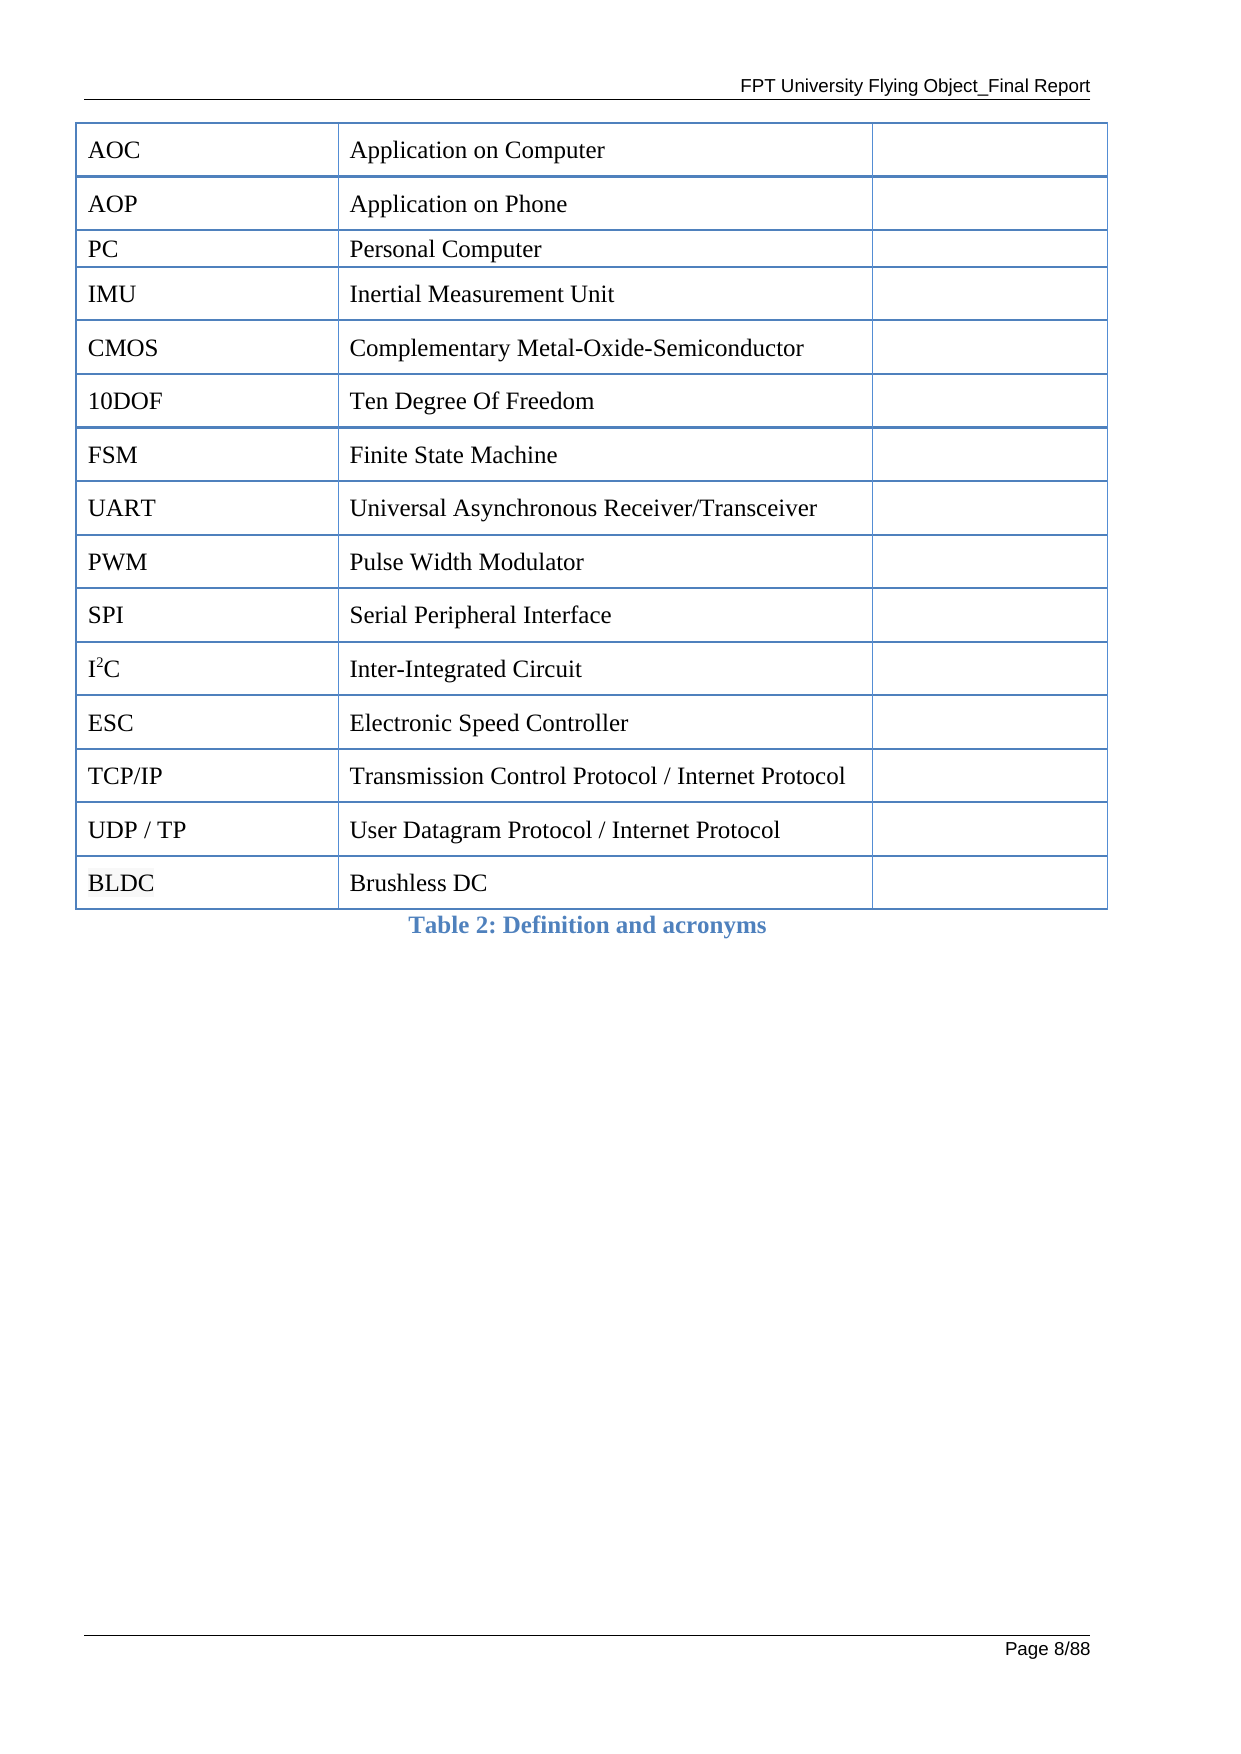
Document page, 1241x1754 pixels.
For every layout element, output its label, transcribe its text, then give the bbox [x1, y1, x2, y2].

table_cell [873, 231, 1107, 266]
table_cell UART [77, 482, 338, 533]
table_cell PC [77, 231, 338, 266]
table_cell User Datagram Protocol / Internet Protocol [339, 803, 872, 855]
table_cell Application on Computer [339, 124, 872, 175]
table_cell [873, 429, 1107, 480]
table_cell Inter-Integrated Circuit [339, 643, 872, 694]
table_cell AOC [77, 124, 338, 175]
table_cell Finite State Machine [339, 429, 872, 480]
table_cell 10DOF [77, 375, 338, 426]
table_cell PWM [77, 536, 338, 587]
table_cell IMU [77, 268, 338, 319]
table_cell [873, 803, 1107, 855]
table_cell [873, 750, 1107, 801]
table_cell [873, 643, 1107, 694]
table_cell AOP [77, 178, 338, 229]
table_cell [873, 589, 1107, 641]
table_cell Application on Phone [339, 178, 872, 229]
table_cell Universal Asynchronous Receiver/Transceiver [339, 482, 872, 533]
table_cell [873, 268, 1107, 319]
table_cell [873, 536, 1107, 587]
table_cell [873, 375, 1107, 426]
table_cell Ten Degree Of Freedom [339, 375, 872, 426]
table_cell Transmission Control Protocol / Internet Protocol [339, 750, 872, 801]
table_cell [873, 321, 1107, 373]
table_cell Electronic Speed Controller [339, 696, 872, 748]
table_cell I2C [77, 643, 338, 694]
table_cell Personal Computer [339, 231, 872, 266]
table_cell TCP/IP [77, 750, 338, 801]
table_cell ESC [77, 696, 338, 748]
table_cell [873, 696, 1107, 748]
table_cell Complementary Metal-Oxide-Semiconductor [339, 321, 872, 373]
table_cell CMOS [77, 321, 338, 373]
table_cell Pulse Width Modulator [339, 536, 872, 587]
table_cell [873, 124, 1107, 175]
table_cell [873, 857, 1107, 908]
table_cell BLDC [77, 857, 338, 908]
table_cell Serial Peripheral Interface [339, 589, 872, 641]
table_cell [873, 178, 1107, 229]
table_cell FSM [77, 429, 338, 480]
text Table 2: Definition and acronyms [84, 910, 1090, 939]
table_cell SPI [77, 589, 338, 641]
table_cell UDP / TP [77, 803, 338, 855]
table_cell [873, 482, 1107, 533]
table_cell Brushless DC [339, 857, 872, 908]
table_cell Inertial Measurement Unit [339, 268, 872, 319]
